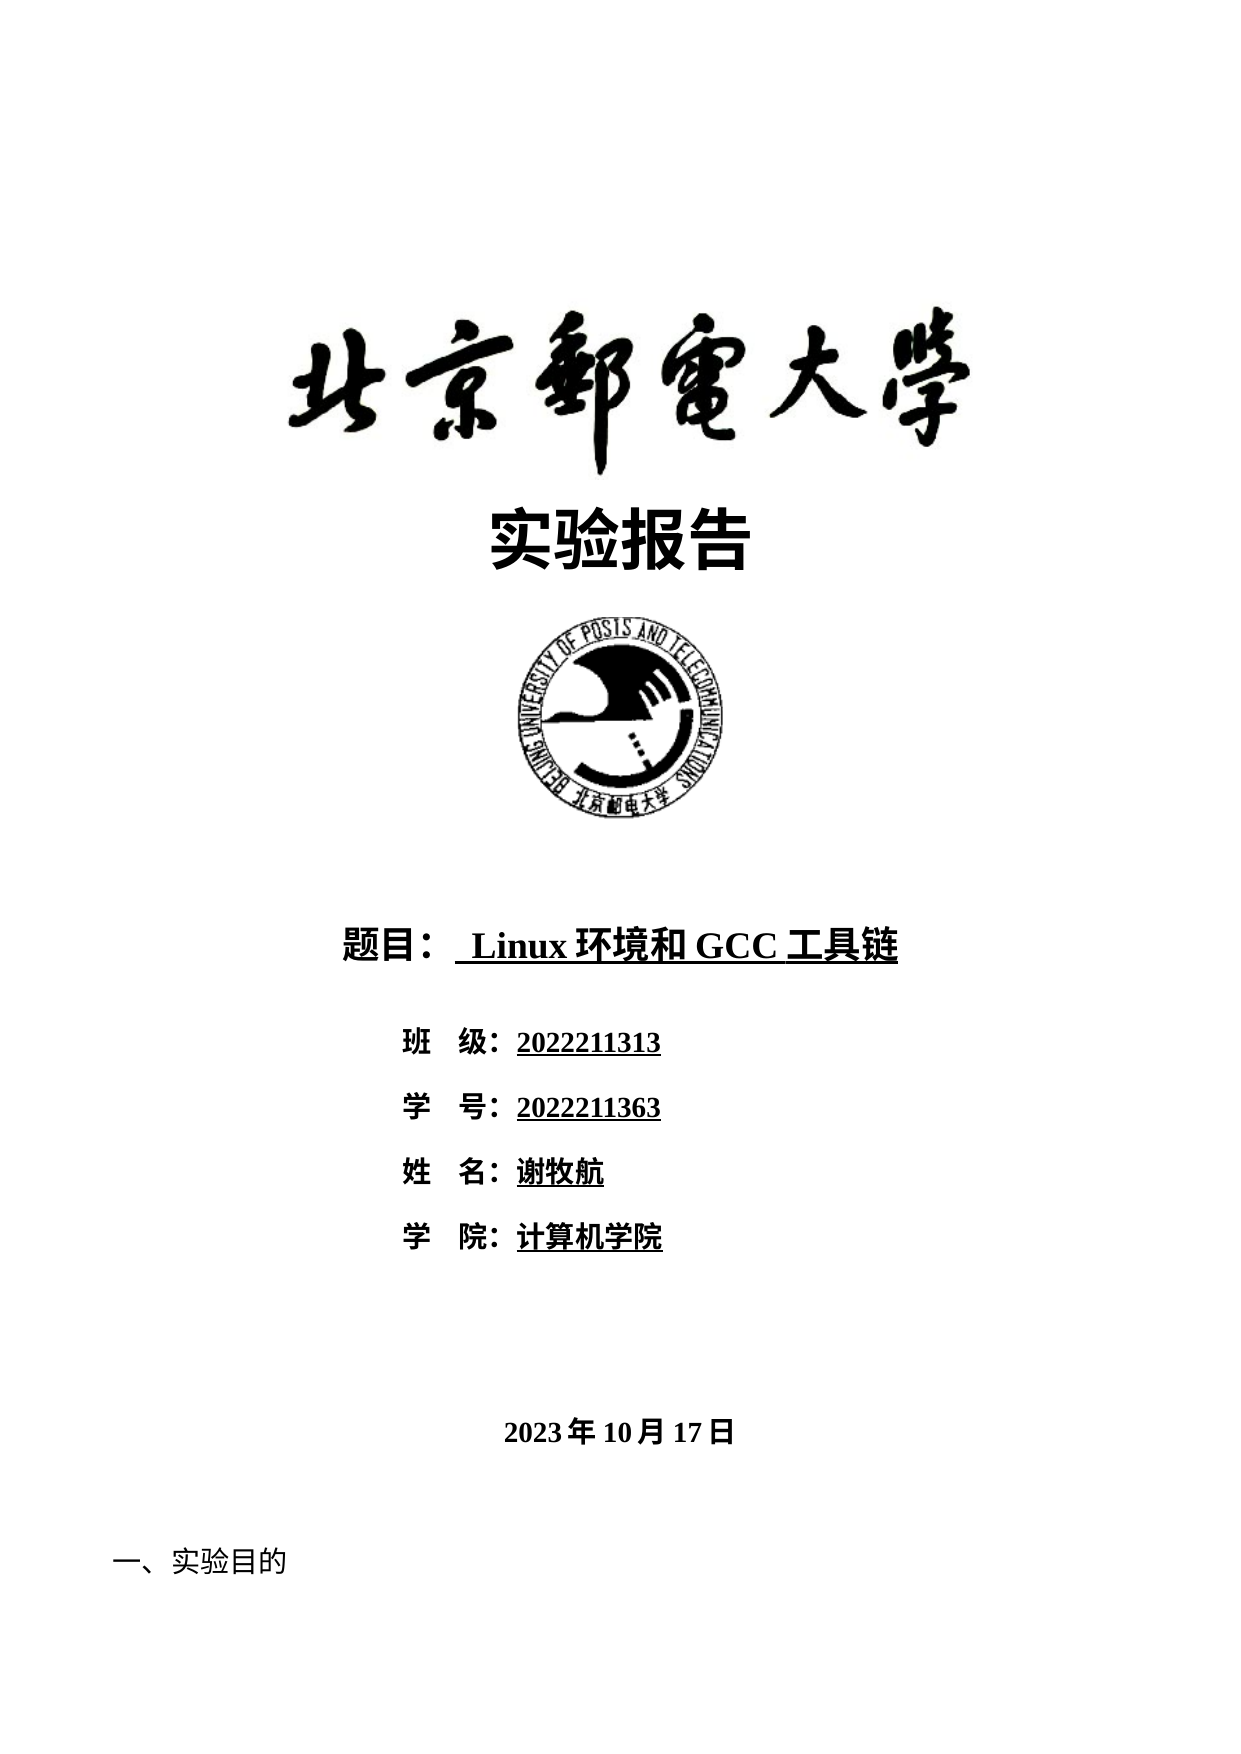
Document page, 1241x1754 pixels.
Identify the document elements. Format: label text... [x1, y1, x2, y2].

text 实验报告 [112, 487, 1128, 584]
picture [517, 617, 723, 819]
text 学 号：2022211363 [112, 1072, 1128, 1137]
text 一、实验目的 [112, 1527, 1128, 1592]
text 姓 名：谢牧航 [112, 1137, 1128, 1202]
picture [236, 292, 1010, 480]
text 题目： Linux环境和GCC工具链 [112, 909, 1128, 974]
text 2023年10月17日 [112, 1397, 1128, 1462]
text 班 级：2022211313 [112, 1007, 1128, 1072]
text 学 院：计算机学院 [112, 1202, 1128, 1267]
